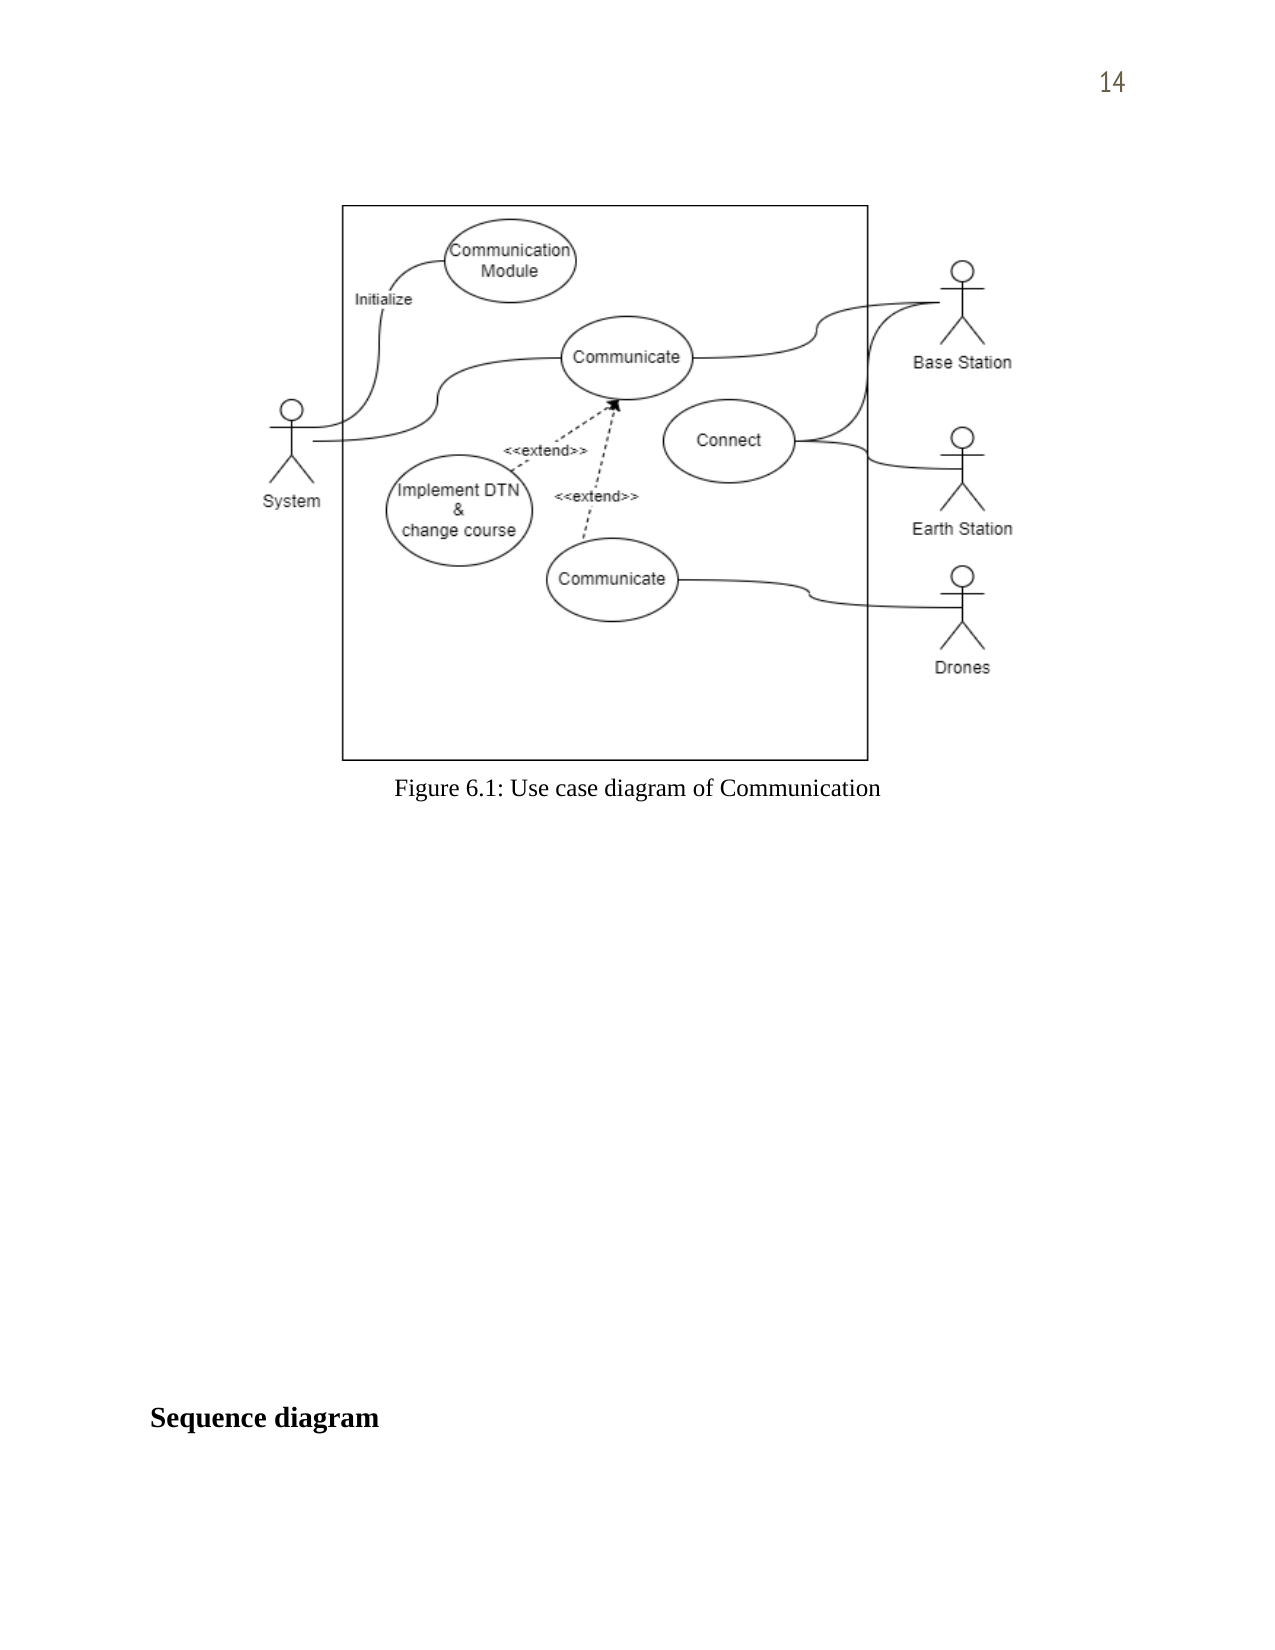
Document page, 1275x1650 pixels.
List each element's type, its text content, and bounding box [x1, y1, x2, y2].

text Sequence diagram [150, 1400, 1125, 1434]
text Figure 6.1: Use case diagram of Communication [150, 773, 1125, 802]
picture [262, 205, 1013, 761]
